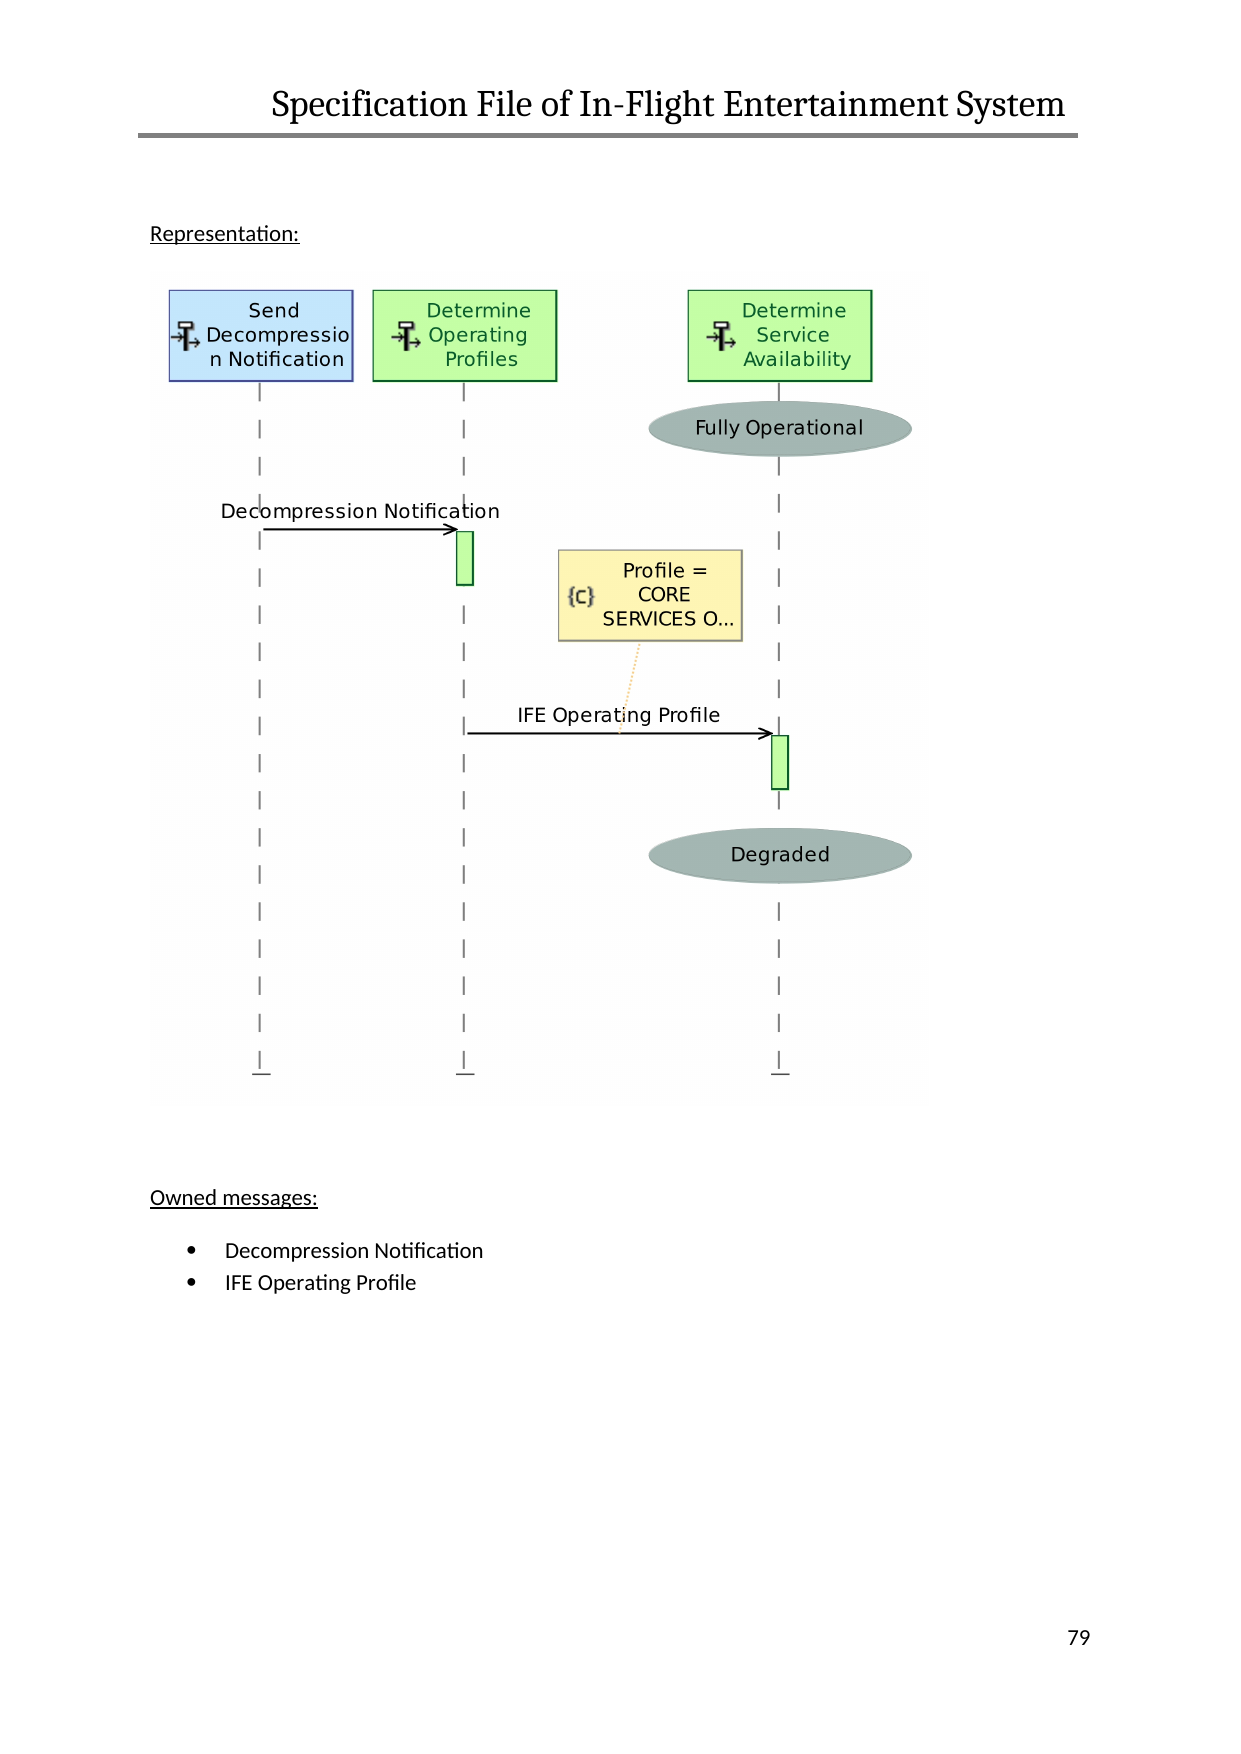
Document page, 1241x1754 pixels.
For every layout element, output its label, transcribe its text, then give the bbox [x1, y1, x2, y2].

picture [150, 271, 930, 1106]
list Decompression Notification [187, 1236, 1090, 1264]
text Owned messages: [150, 1183, 1090, 1211]
text Representation: [150, 219, 1090, 247]
list IFE Operating Profile [187, 1268, 1090, 1296]
